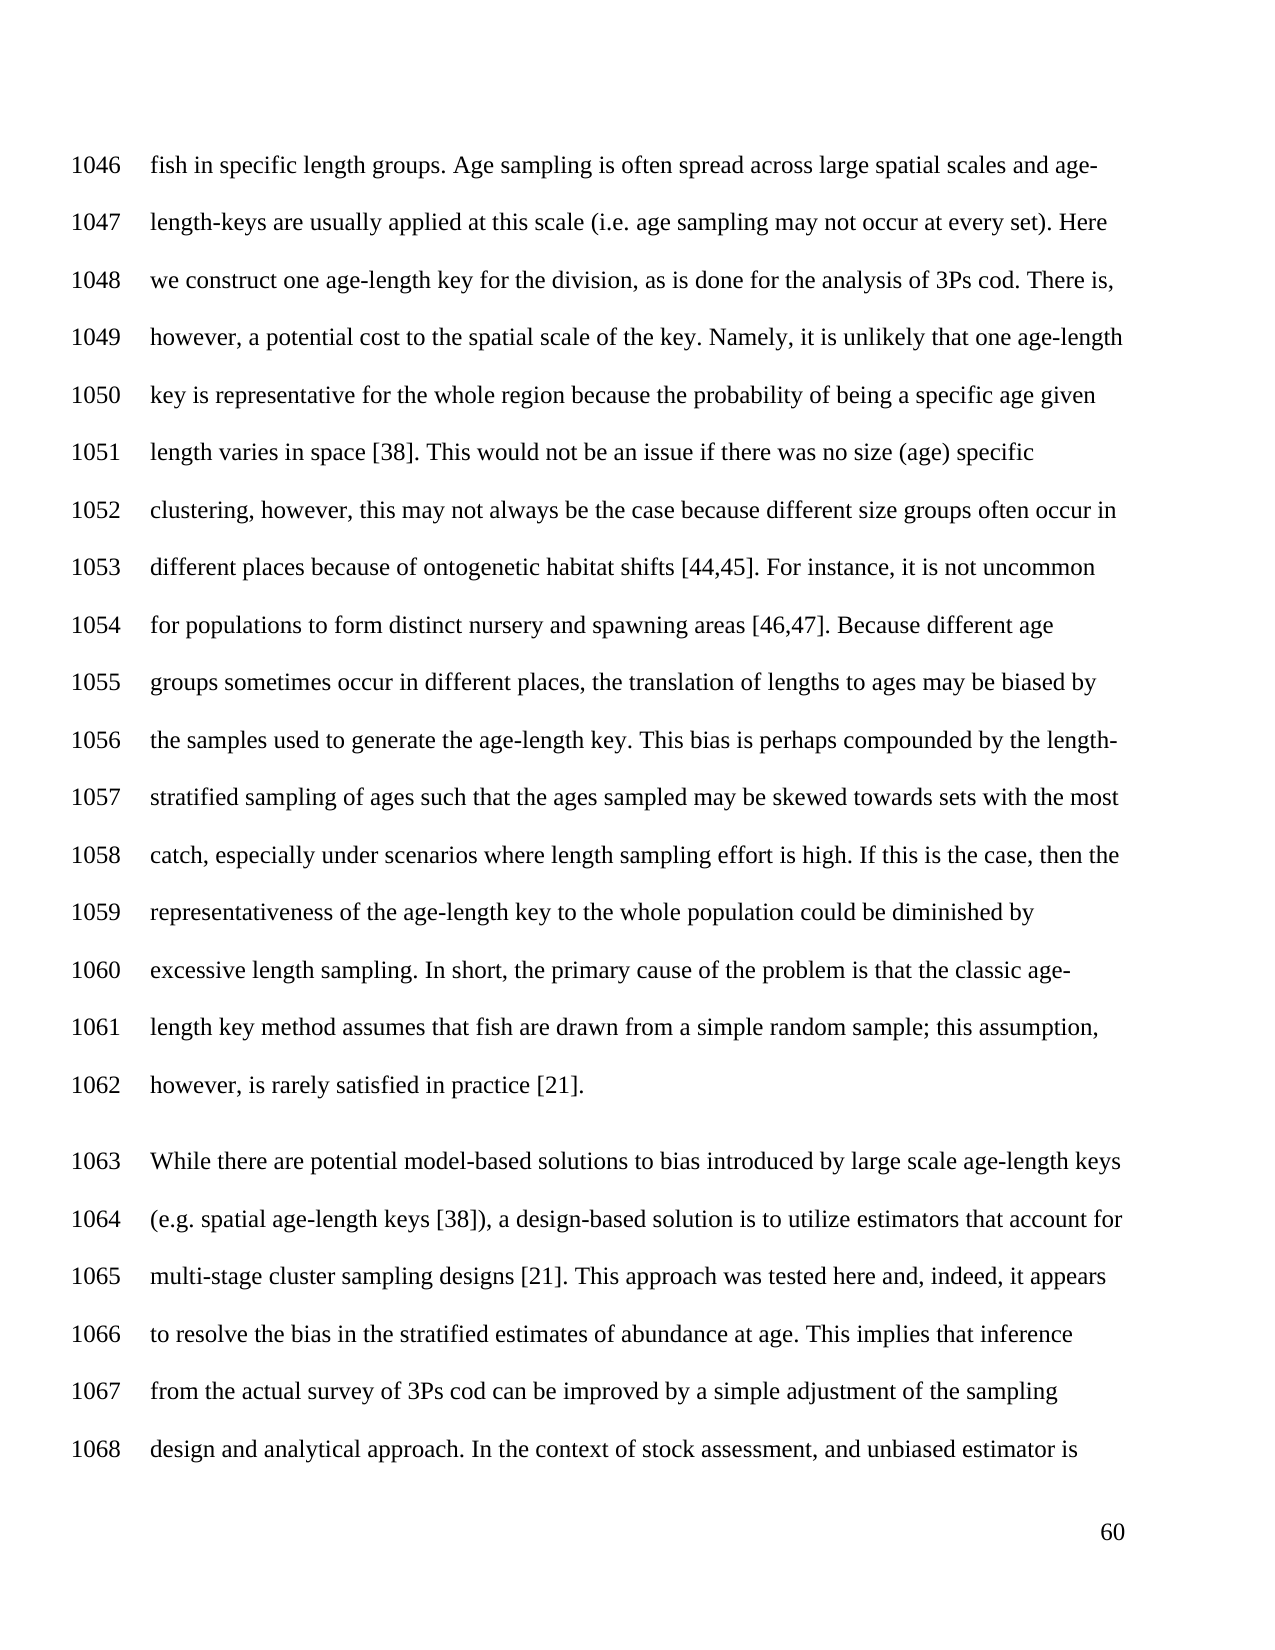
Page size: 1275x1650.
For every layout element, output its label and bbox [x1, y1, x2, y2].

text [150, 150, 1125, 1099]
text [150, 1146, 1125, 1462]
